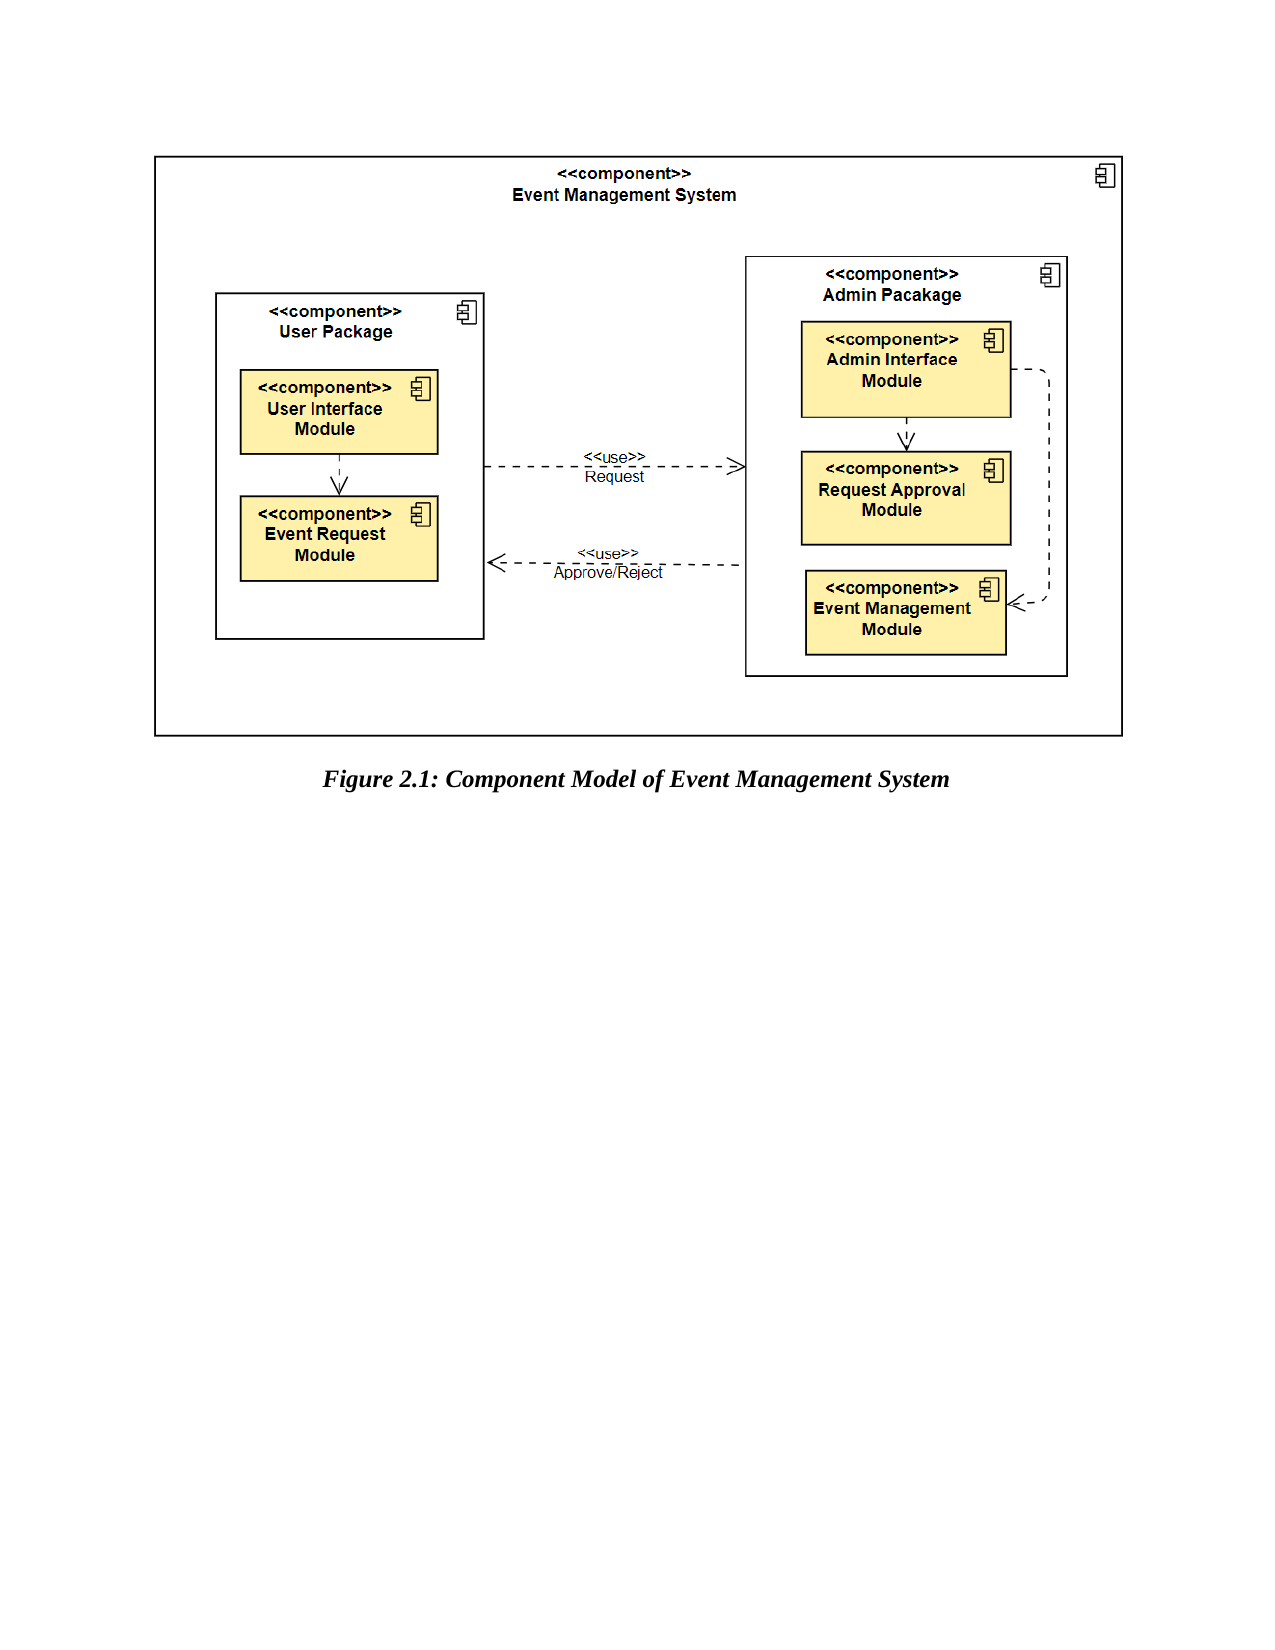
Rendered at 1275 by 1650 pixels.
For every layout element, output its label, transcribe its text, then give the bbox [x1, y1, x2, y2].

text Figure 2.1: Component Model of Event Management System [150, 764, 1125, 793]
picture [150, 150, 1125, 740]
